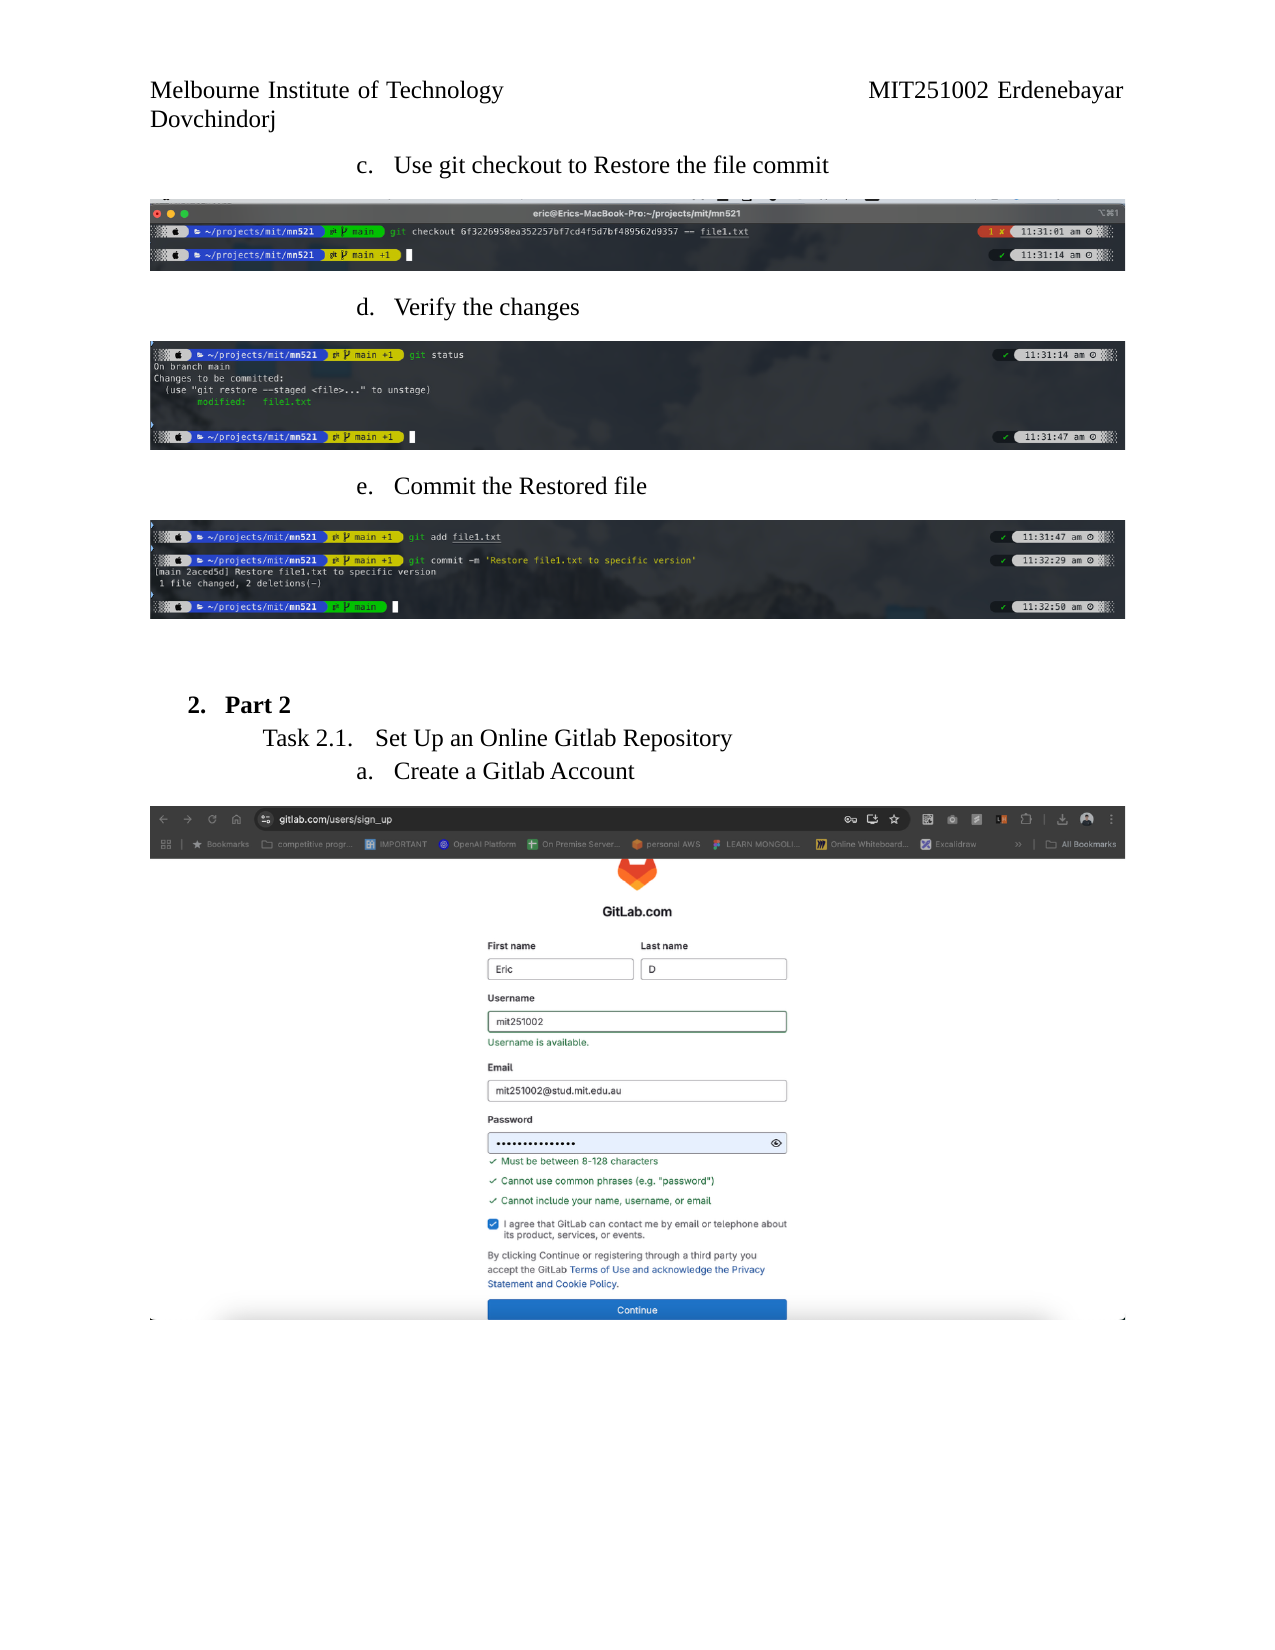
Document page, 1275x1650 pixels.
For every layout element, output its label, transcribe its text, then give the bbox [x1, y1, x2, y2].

picture [150, 520, 1125, 619]
picture [150, 341, 1125, 450]
picture [150, 806, 1125, 1320]
list Use git checkout to Restore the file commit [356, 150, 1125, 179]
list Set Up an Online Gitlab Repository [262, 723, 1125, 752]
list Verify the changes [356, 292, 1125, 321]
list Commit the Restored file [356, 471, 1125, 500]
list Create a Gitlab Account [356, 756, 1125, 785]
list Part 2 [187, 690, 1125, 719]
picture [150, 199, 1125, 271]
